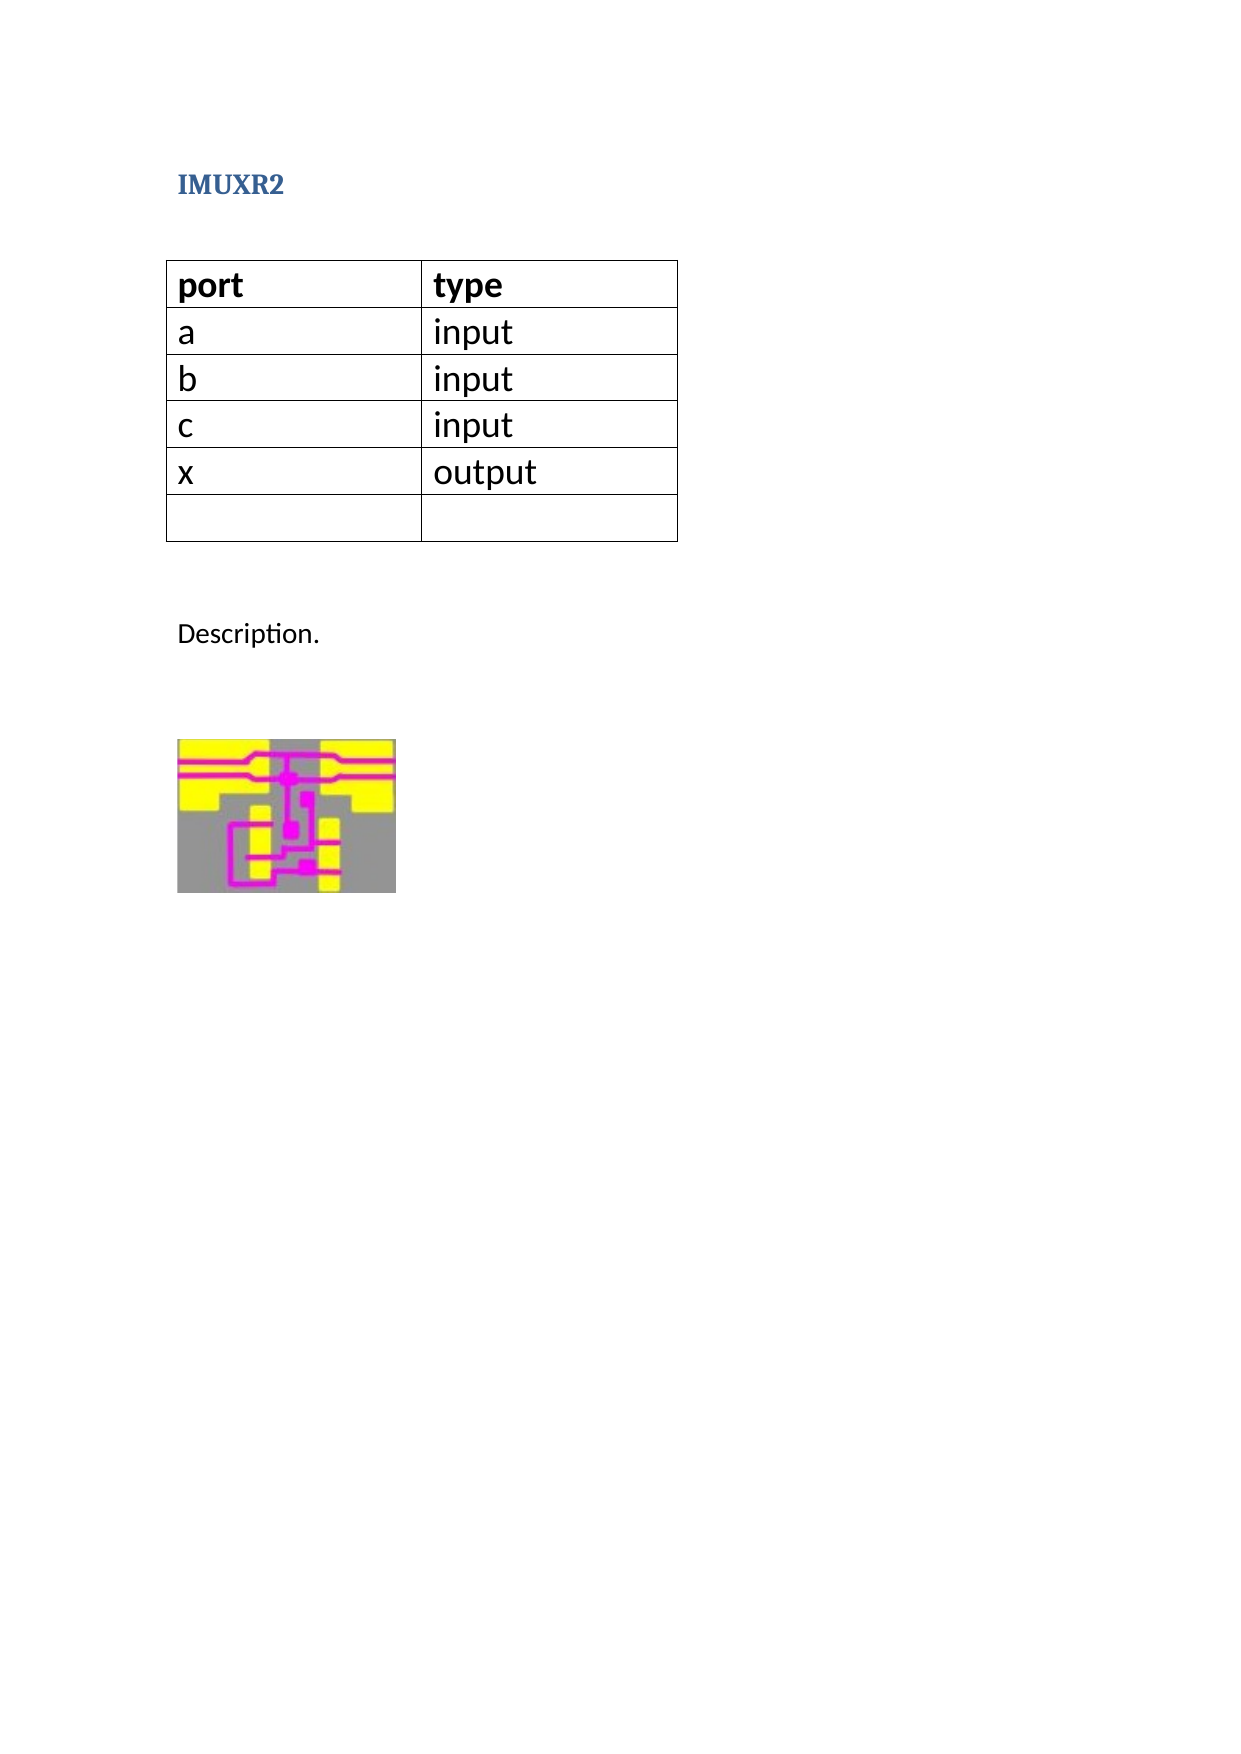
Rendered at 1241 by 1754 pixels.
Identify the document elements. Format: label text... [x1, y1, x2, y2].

table_cell input [422, 355, 677, 400]
table_header type [422, 261, 677, 307]
table_cell output [422, 448, 677, 494]
subtitle IMUXR2 [177, 168, 1152, 202]
table_cell [422, 495, 677, 541]
table_cell b [167, 355, 421, 400]
picture [177, 739, 396, 893]
table_cell c [167, 401, 421, 447]
table_cell x [167, 448, 421, 494]
table_cell [167, 495, 421, 541]
table_cell input [422, 401, 677, 447]
table_header port [167, 261, 421, 307]
table_cell input [422, 308, 677, 353]
table_cell a [167, 308, 421, 353]
text Description. [177, 616, 1152, 651]
